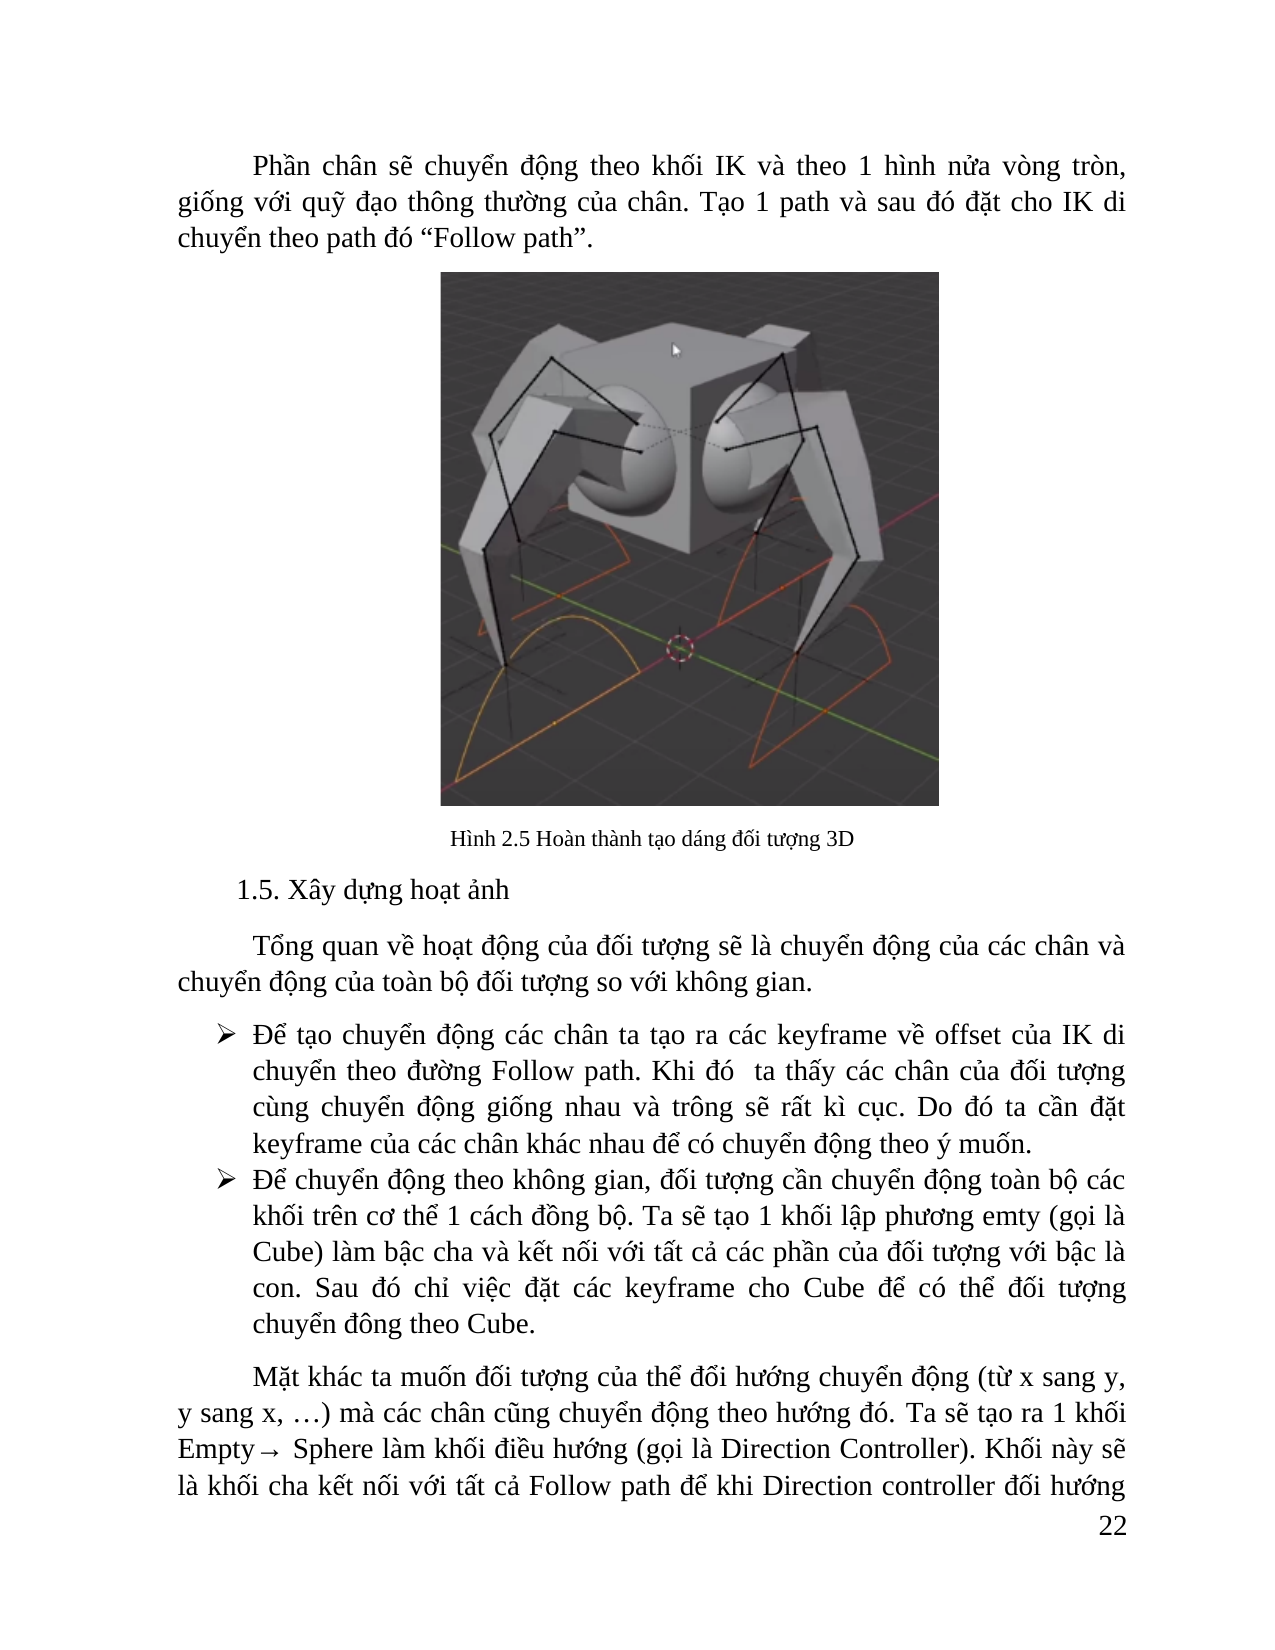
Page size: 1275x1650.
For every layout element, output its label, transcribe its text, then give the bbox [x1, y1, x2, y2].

text Phần chân sẽ chuyển động theo khối IK và theo 1 hình nửa vòng tròn, giống với quỹ đạo thông thường của chân. Tạo 1 path và sau đó đặt cho IK di chuyển theo path đó “Follow path”. [177, 148, 1127, 253]
text Tổng quan về hoạt động của đối tượng sẽ là chuyển động của các chân và chuyển động của toàn bộ đối tượng so với không gian. [177, 928, 1127, 998]
list 1.5. Xây dựng hoạt ảnh [236, 872, 1127, 906]
picture [440, 272, 939, 806]
text Hình 2.5 Hoàn thành tạo dáng đối tượng 3D [177, 825, 1127, 851]
list Để chuyển động theo không gian, đối tượng cần chuyển động toàn bộ các khối trên cơ thể 1 cách đồng bộ. Ta sẽ tạo 1 khối lập phương emty (gọi là Cube) làm bậc cha và kết nối với tất cả các phần của đối tượng với bậc là con. Sau đó chỉ việc đặt các keyframe cho Cube để có thể đối tượng chuyển đông theo Cube. [215, 1162, 1127, 1340]
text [177, 1359, 1127, 1501]
list Để tạo chuyển động các chân ta tạo ra các keyframe về offset của IK di chuyển theo đường Follow path. Khi đó ta thấy các chân của đối tượng cùng chuyển động giống nhau và trông sẽ rất kì cục. Do đó ta cần đặt keyframe của các chân khác nhau để có chuyển động theo ý muốn. [215, 1017, 1127, 1159]
